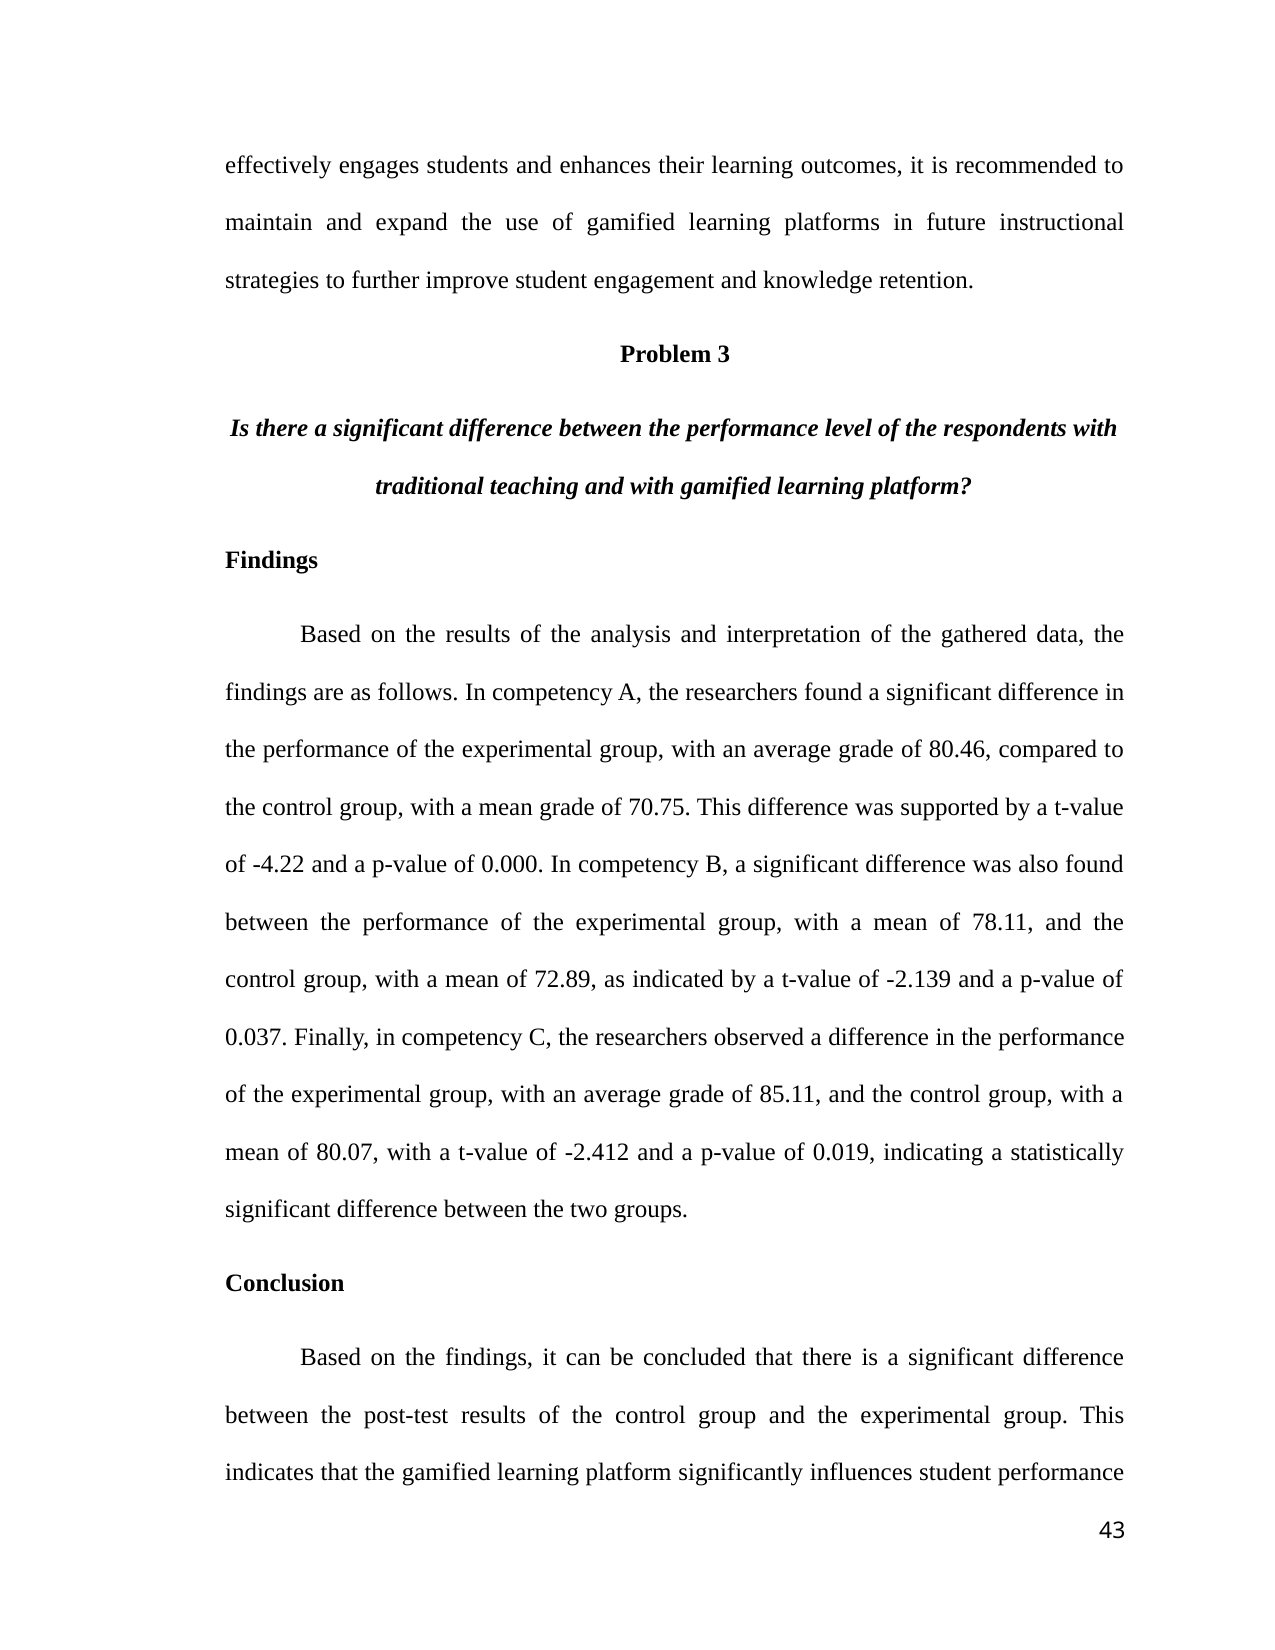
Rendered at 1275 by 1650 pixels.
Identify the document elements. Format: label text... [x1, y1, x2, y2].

text Findings [225, 545, 1125, 574]
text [225, 1342, 1125, 1486]
text Problem 3 [225, 339, 1125, 368]
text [225, 150, 1125, 294]
text Conclusion [225, 1268, 1125, 1297]
text Based on the results of the analysis and interpretation of the gathered data, the findings are as follows. In competency A, the researchers found a significant difference in the performance of the experimental group, with an average grade of 80.46, compared to the control group, with a mean grade of 70.75. This difference was supported by a t-value of -4.22 and a p-value of 0.000. In competency B, a significant difference was also found between the performance of the experimental group, with a mean of 78.11, and the control group, with a mean of 72.89, as indicated by a t-value of -2.139 and a p-value of 0.037. Finally, in competency C, the researchers observed a difference in the performance of the experimental group, with an average grade of 85.11, and the control group, with a mean of 80.07, with a t-value of -2.412 and a p-value of 0.019, indicating a statistically significant difference between the two groups. [225, 619, 1125, 1223]
text Is there a significant difference between the performance level of the respondents with traditional teaching and with gamified learning platform? [225, 413, 1125, 499]
